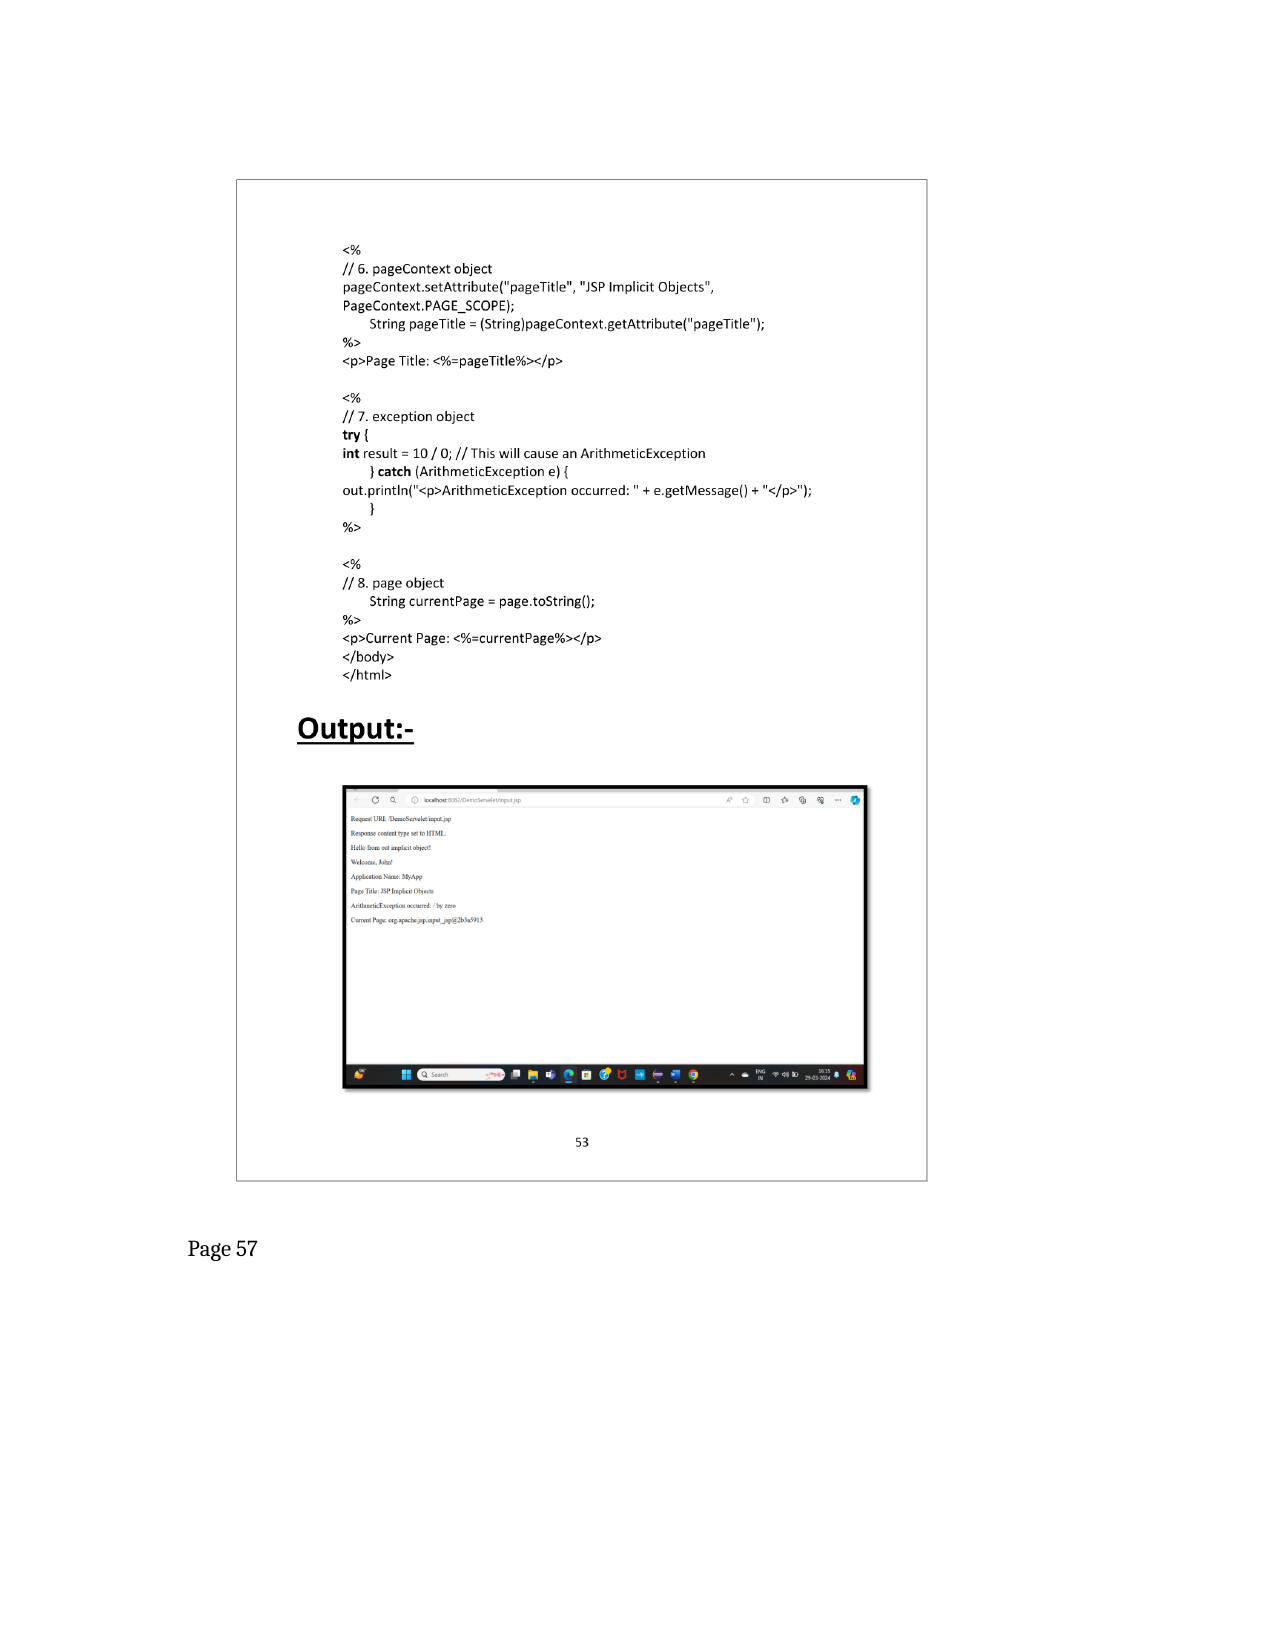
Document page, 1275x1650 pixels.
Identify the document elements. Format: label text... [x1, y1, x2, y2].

text Page 57 [187, 1236, 1087, 1262]
picture [206, 150, 957, 1211]
